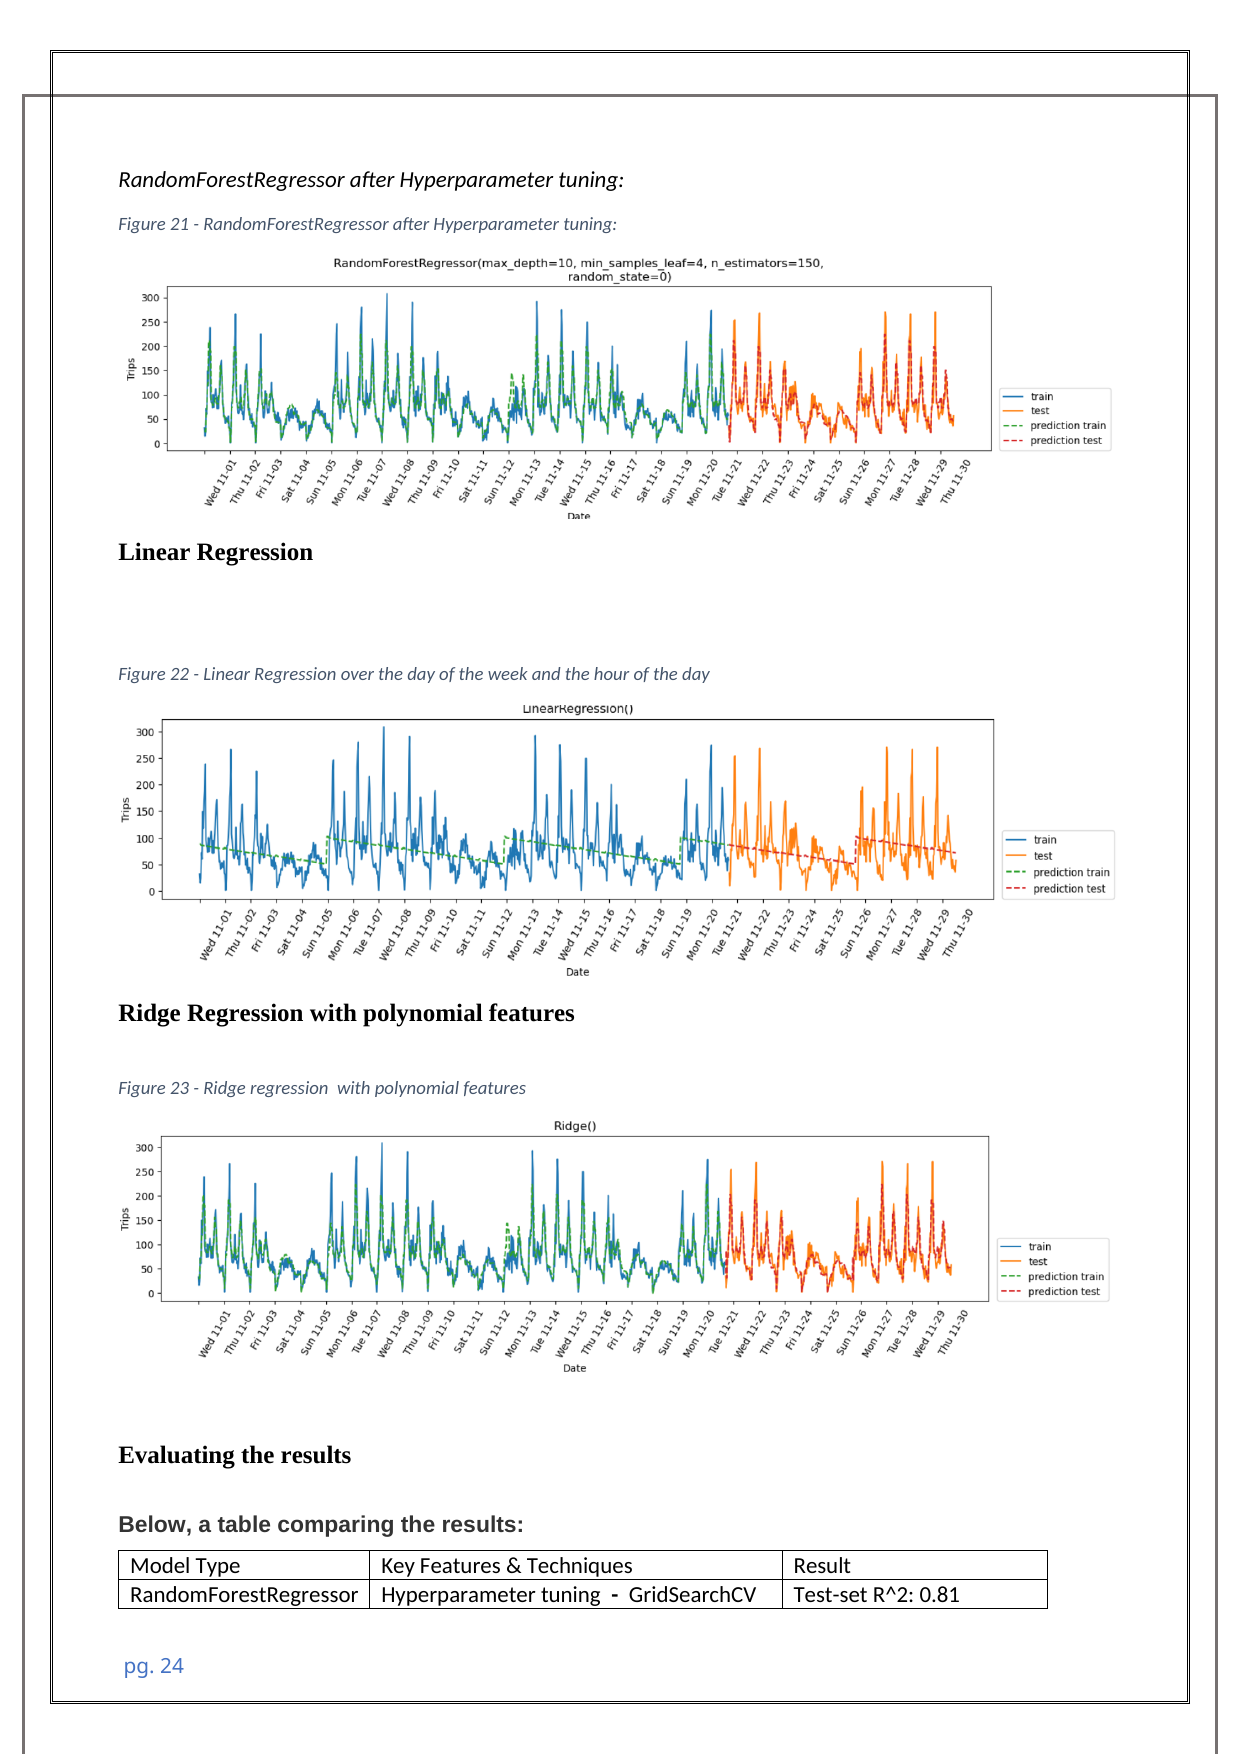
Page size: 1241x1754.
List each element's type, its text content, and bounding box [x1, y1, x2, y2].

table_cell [119, 1580, 369, 1608]
text Figure 23 - Ridge regression with polynomial features [118, 1076, 1122, 1099]
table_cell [370, 1580, 782, 1608]
text Below, a table comparing the results: [118, 1511, 1122, 1537]
subtitle Evaluating the results [118, 1440, 1122, 1469]
text Figure 21 - RandomForestRegressor after Hyperparameter tuning: [118, 212, 1122, 235]
picture [118, 705, 1123, 980]
text RandomForestRegressor after Hyperparameter tuning: [118, 165, 1122, 193]
picture [118, 1120, 1123, 1378]
subtitle Ridge Regression with polynomial features [118, 998, 1122, 1027]
table_header Result [783, 1551, 1047, 1579]
table_header Model Type [119, 1551, 369, 1579]
picture [118, 255, 1123, 519]
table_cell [783, 1580, 1047, 1608]
text Figure 22 - Linear Regression over the day of the week and the hour of the day [118, 662, 1122, 685]
subtitle Linear Regression [118, 537, 1122, 566]
table_header Key Features & Techniques [370, 1551, 782, 1579]
